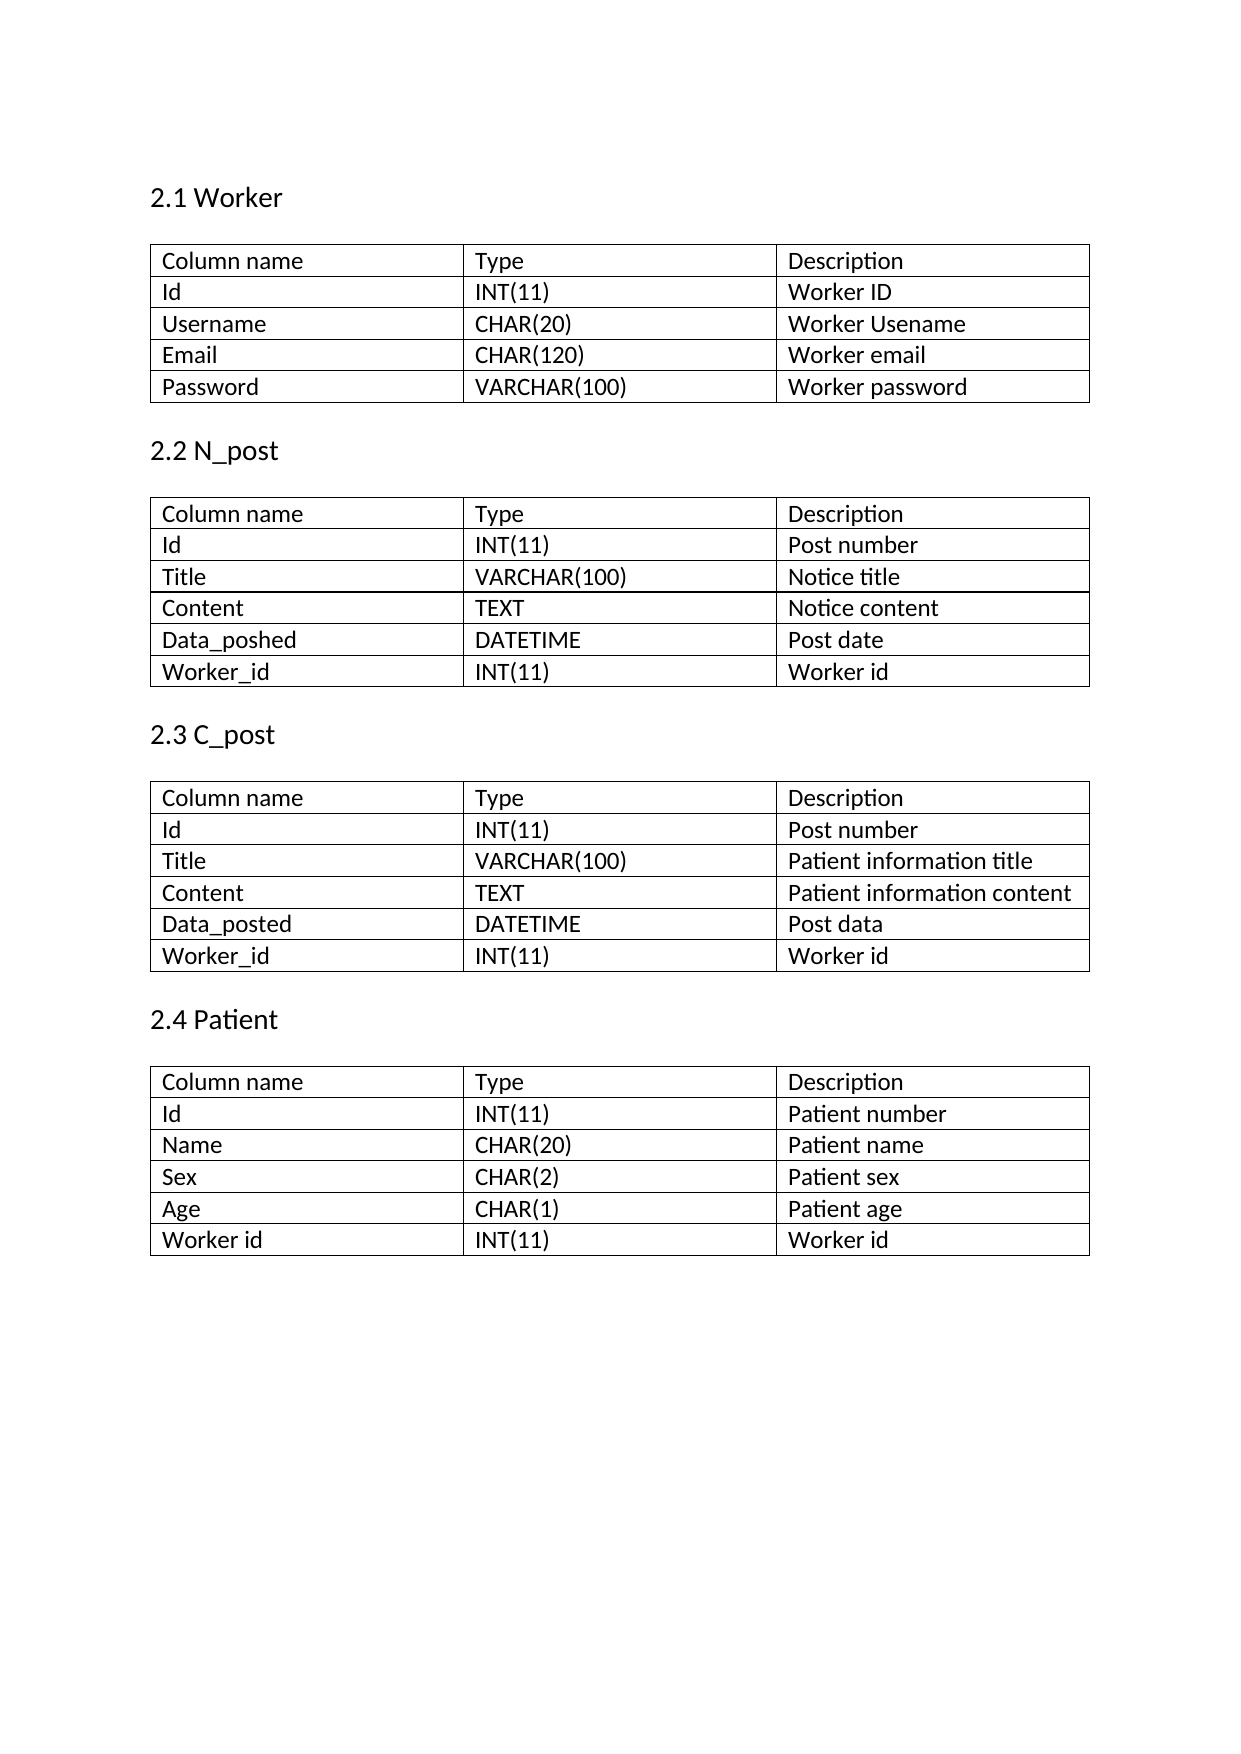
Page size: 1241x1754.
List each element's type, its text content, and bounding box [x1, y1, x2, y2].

table_header Column name [151, 498, 463, 528]
table_cell Name [151, 1130, 463, 1160]
table_cell Worker ID [777, 277, 1089, 307]
table_cell Worker id [777, 1224, 1089, 1255]
table_cell Notice title [777, 561, 1089, 591]
table_cell Age [151, 1193, 463, 1223]
table_header Type [464, 498, 776, 528]
table_cell INT(11) [464, 1098, 776, 1129]
table_cell CHAR(20) [464, 308, 776, 339]
table_cell Worker id [777, 940, 1089, 971]
table_cell Worker email [777, 340, 1089, 370]
table_cell Sex [151, 1161, 463, 1192]
table_header Type [464, 1067, 776, 1097]
table_cell INT(11) [464, 277, 776, 307]
table_cell Id [151, 1098, 463, 1129]
table_cell Content [151, 877, 463, 907]
table_cell TEXT [464, 877, 776, 907]
table_cell Worker password [777, 371, 1089, 402]
table_cell CHAR(2) [464, 1161, 776, 1192]
table_cell Id [151, 277, 463, 307]
subtitle 2.2 N_post [150, 432, 1090, 468]
table_cell CHAR(1) [464, 1193, 776, 1223]
table_cell DATETIME [464, 909, 776, 939]
table_cell Content [151, 593, 463, 623]
table_header Column name [151, 245, 463, 276]
table_cell Title [151, 561, 463, 591]
table_cell DATETIME [464, 624, 776, 654]
table_header Description [777, 245, 1089, 276]
table_cell INT(11) [464, 940, 776, 971]
table_cell CHAR(120) [464, 340, 776, 370]
table_cell Id [151, 814, 463, 844]
table_cell Post number [777, 529, 1089, 560]
table_cell Username [151, 308, 463, 339]
table_cell TEXT [464, 593, 776, 623]
table_cell VARCHAR(100) [464, 845, 776, 876]
table_cell Data_poshed [151, 624, 463, 654]
table_cell Worker_id [151, 940, 463, 971]
table_cell Worker id [777, 656, 1089, 686]
subtitle 2.1 Worker [150, 179, 1090, 215]
table_cell Patient information title [777, 845, 1089, 876]
table_cell Patient name [777, 1130, 1089, 1160]
table_cell Patient age [777, 1193, 1089, 1223]
subtitle 2.4 Patient [150, 1001, 1090, 1036]
table_header Description [777, 498, 1089, 528]
table_cell VARCHAR(100) [464, 561, 776, 591]
table_cell Email [151, 340, 463, 370]
table_cell CHAR(20) [464, 1130, 776, 1160]
table_cell VARCHAR(100) [464, 371, 776, 402]
table_header Type [464, 245, 776, 276]
table_cell Data_posted [151, 909, 463, 939]
table_cell Patient information content [777, 877, 1089, 907]
table_cell Worker_id [151, 656, 463, 686]
table_header Type [464, 782, 776, 813]
table_cell Patient sex [777, 1161, 1089, 1192]
table_cell Password [151, 371, 463, 402]
table_cell Post number [777, 814, 1089, 844]
table_cell Notice content [777, 593, 1089, 623]
table_cell INT(11) [464, 1224, 776, 1255]
table_header Description [777, 782, 1089, 813]
subtitle 2.3 C_post [150, 716, 1090, 752]
table_header Column name [151, 782, 463, 813]
table_cell INT(11) [464, 656, 776, 686]
table_cell Worker id [151, 1224, 463, 1255]
table_cell Worker Usename [777, 308, 1089, 339]
table_cell Post data [777, 909, 1089, 939]
table_cell INT(11) [464, 529, 776, 560]
table_header Column name [151, 1067, 463, 1097]
table_cell INT(11) [464, 814, 776, 844]
table_cell Title [151, 845, 463, 876]
table_cell Patient number [777, 1098, 1089, 1129]
table_cell Post date [777, 624, 1089, 654]
table_header Description [777, 1067, 1089, 1097]
table_cell Id [151, 529, 463, 560]
